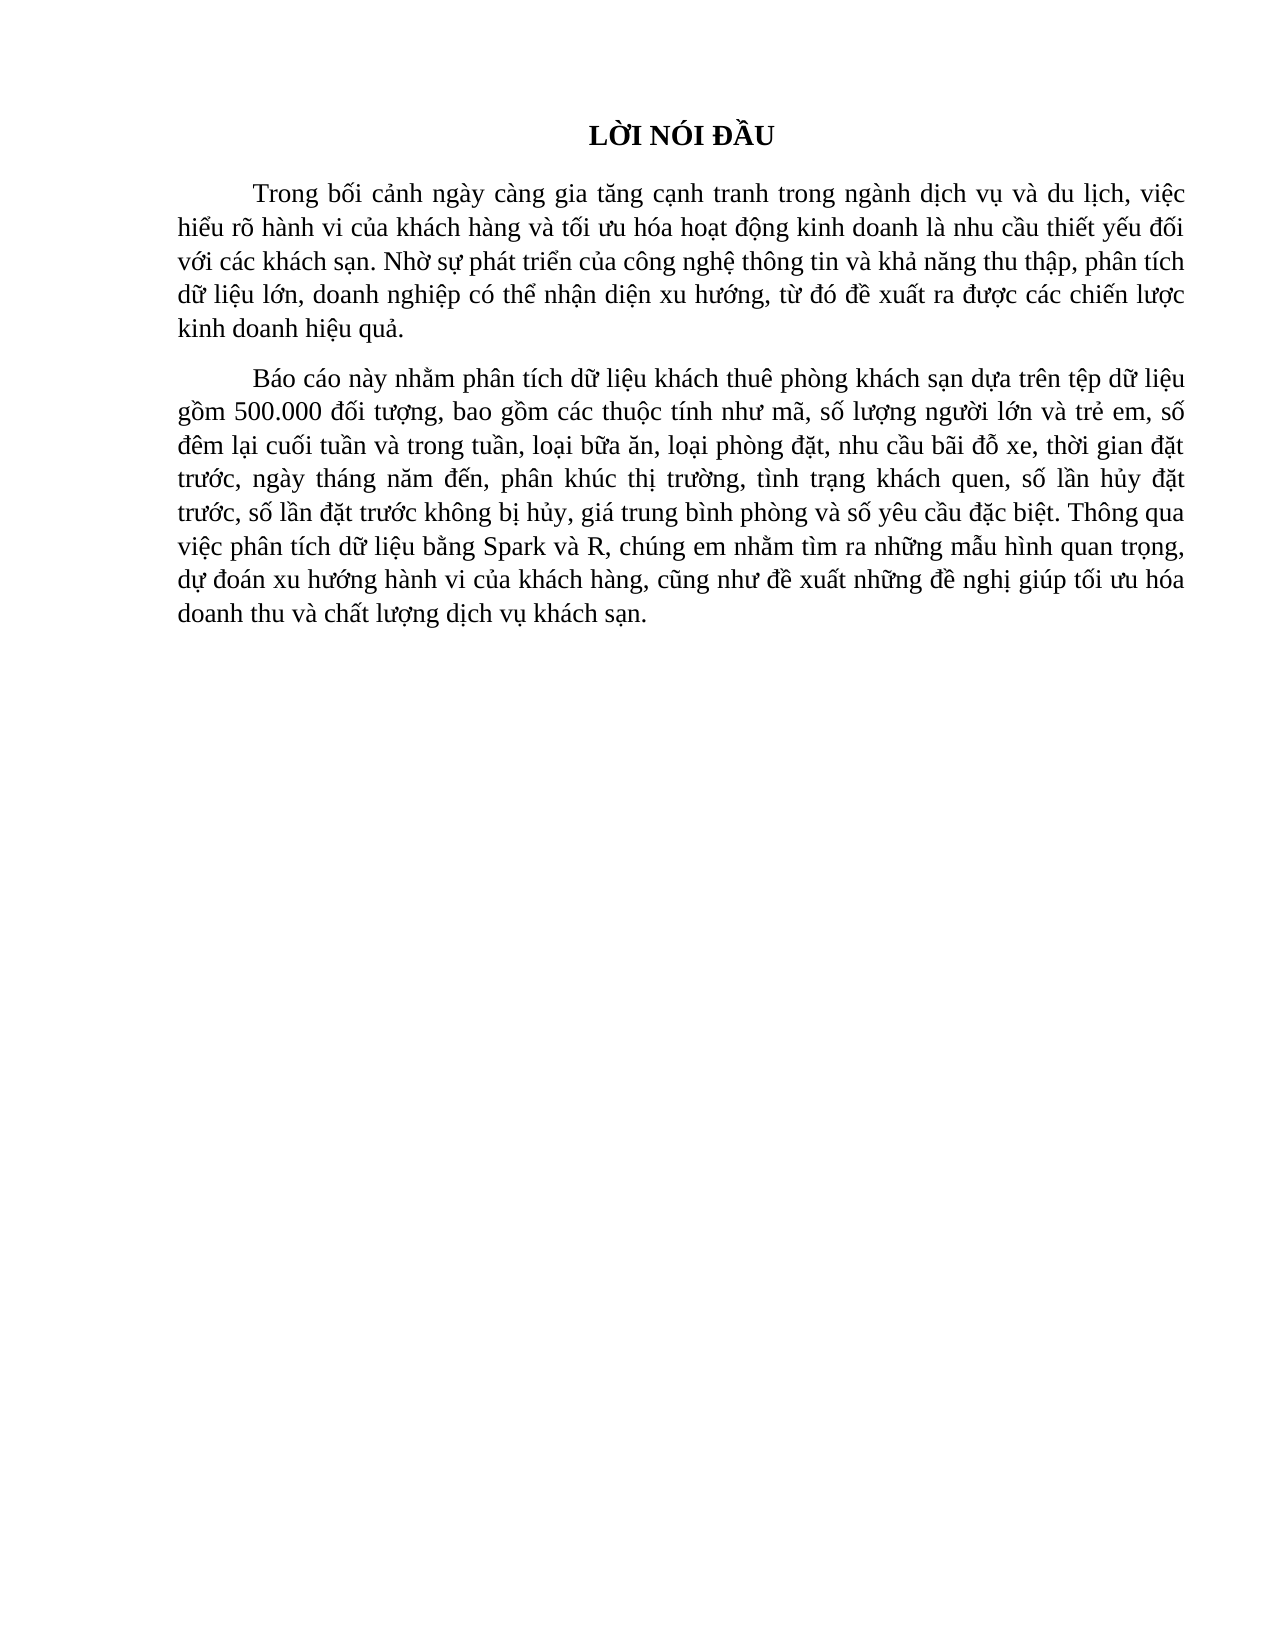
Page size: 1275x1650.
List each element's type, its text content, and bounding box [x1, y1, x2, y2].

text LỜI NÓI ĐẦU [177, 118, 1186, 152]
text Báo cáo này nhằm phân tích dữ liệu khách thuê phòng khách sạn dựa trên tệp dữ liệu gồm 500.000 đối tượng, bao gồm các thuộc tính như mã, số lượng người lớn và trẻ em, số đêm lại cuối tuần và trong tuần, loại bữa ăn, loại phòng đặt, nhu cầu bãi đỗ xe, thời gian đặt trước, ngày tháng năm đến, phân khúc thị trường, tình trạng khách quen, số lần hủy đặt trước, số lần đặt trước không bị hủy, giá trung bình phòng và số yêu cầu đặc biệt. Thông qua việc phân tích dữ liệu bằng Spark và R, chúng em nhằm tìm ra những mẫu hình quan trọng, dự đoán xu hướng hành vi của khách hàng, cũng như đề xuất những đề nghị giúp tối ưu hóa doanh thu và chất lượng dịch vụ khách sạn. [177, 362, 1186, 628]
text Trong bối cảnh ngày càng gia tăng cạnh tranh trong ngành dịch vụ và du lịch, việc hiểu rõ hành vi của khách hàng và tối ưu hóa hoạt động kinh doanh là nhu cầu thiết yếu đối với các khách sạn. Nhờ sự phát triển của công nghệ thông tin và khả năng thu thập, phân tích dữ liệu lớn, doanh nghiệp có thể nhận diện xu hướng, từ đó đề xuất ra được các chiến lược kinh doanh hiệu quả. [177, 177, 1186, 343]
